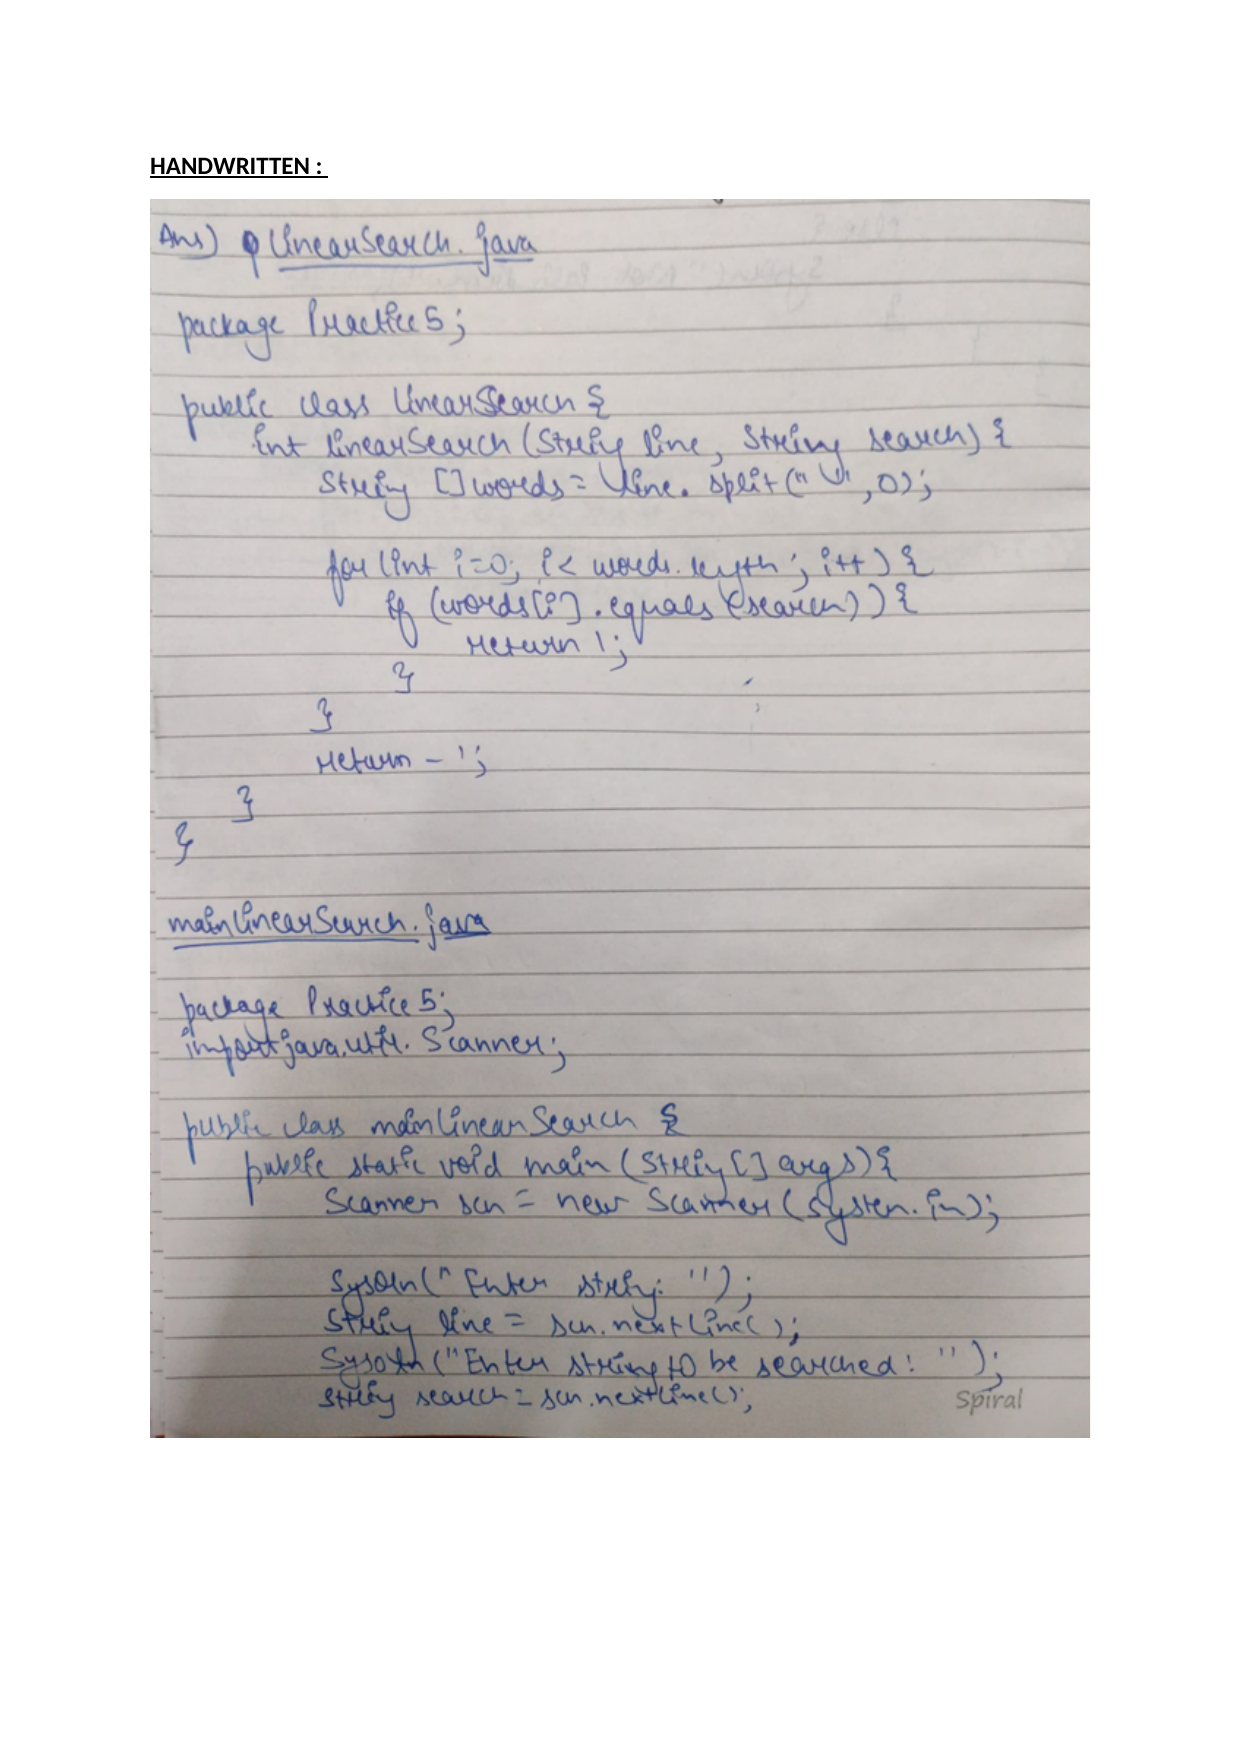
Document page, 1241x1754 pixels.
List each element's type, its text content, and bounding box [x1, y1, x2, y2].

picture [150, 199, 1091, 1438]
text HANDWRITTEN : [150, 150, 1090, 181]
